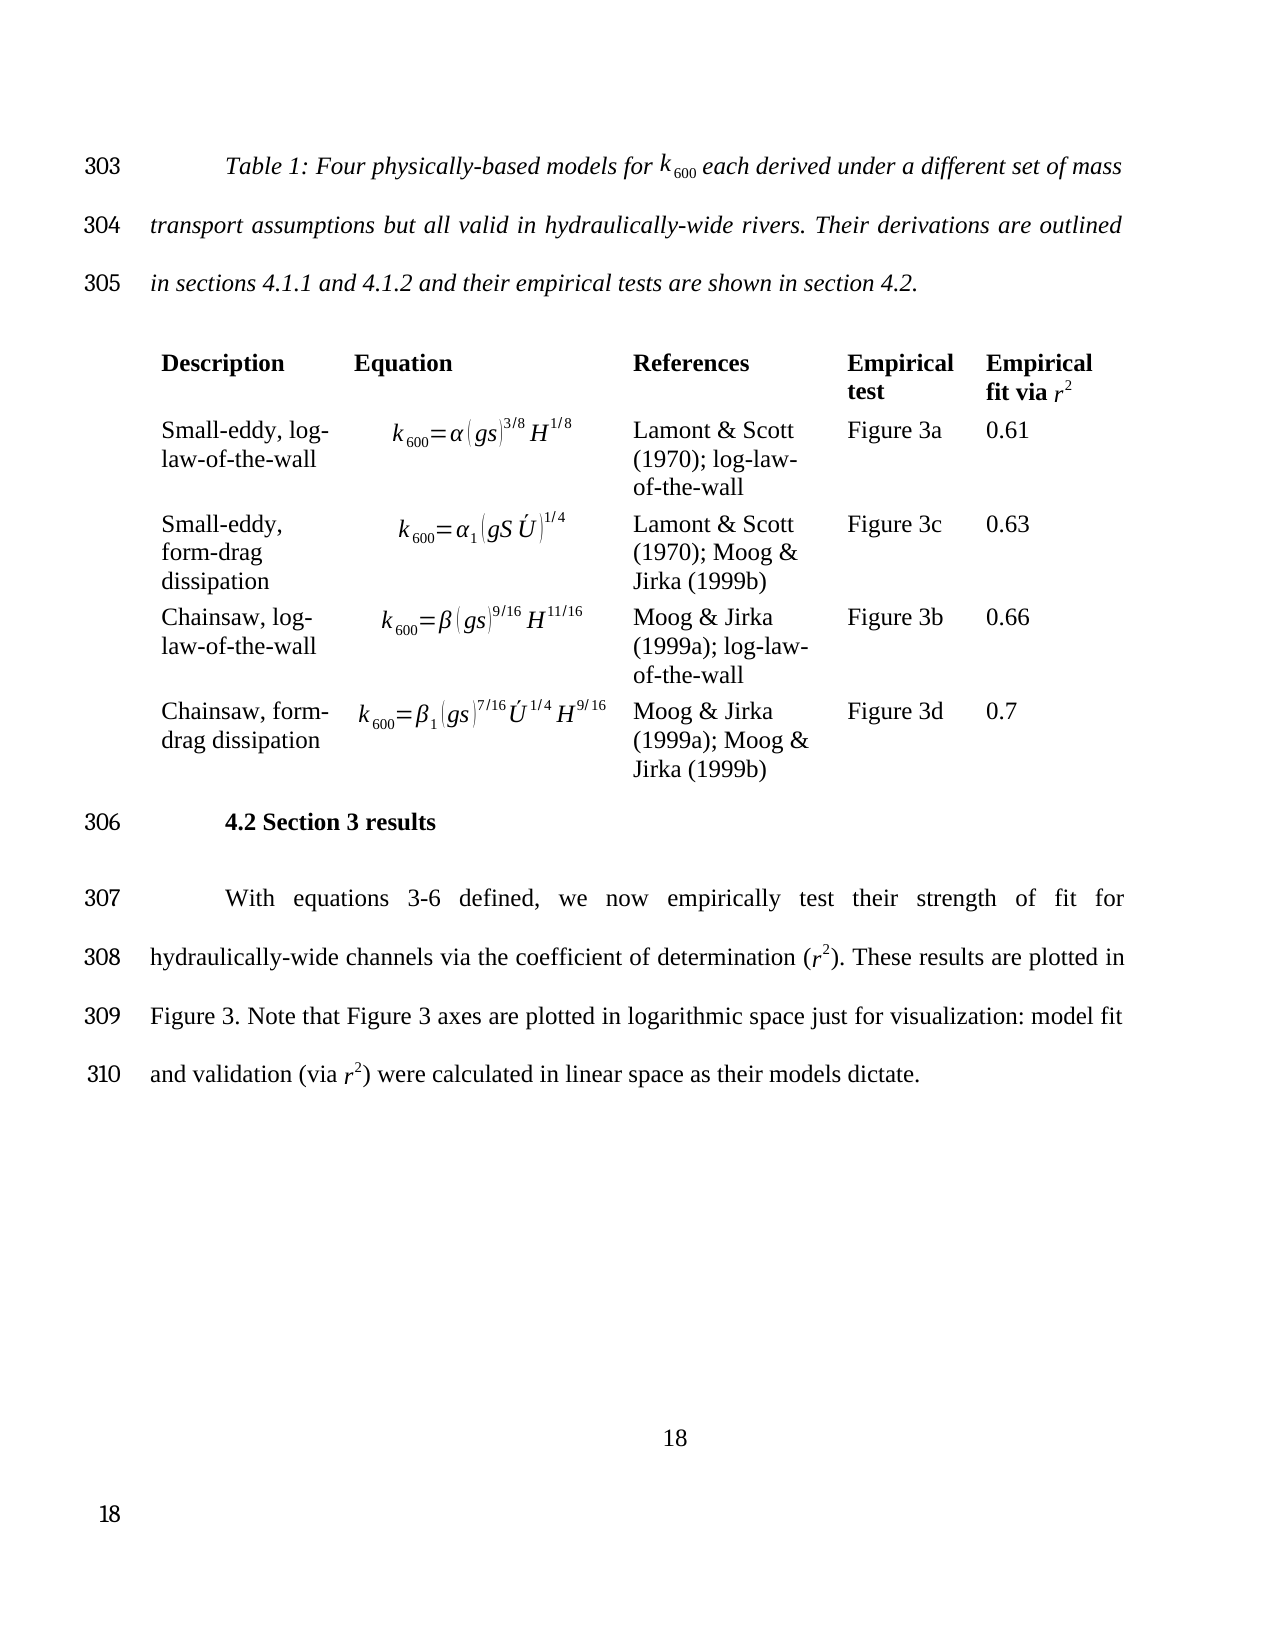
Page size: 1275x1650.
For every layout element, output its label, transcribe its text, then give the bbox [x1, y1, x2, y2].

table_cell Moog & Jirka (1999a); log-law-of-the-wall [622, 599, 836, 692]
table_cell [343, 599, 622, 692]
table_cell Lamont & Scott (1970); log-law-of-the-wall [622, 411, 836, 505]
table_cell Small-eddy, log-law-of-the-wall [150, 411, 343, 505]
table_cell Small-eddy, form-drag dissipation [150, 505, 343, 599]
subtitle 4.2 Section 3 results [150, 807, 1125, 836]
table_cell [343, 411, 622, 505]
table_cell Figure 3b [836, 599, 974, 692]
table_cell 0.63 [975, 505, 1125, 599]
table_header Empirical fit via [975, 344, 1125, 411]
table_cell Moog & Jirka (1999a); Moog & Jirka (1999b) [622, 693, 836, 786]
text Table 1: Four physically-based models for each derived under a different set of mass transport assumptions but all valid in hydraulically-wide rivers. Their derivations are outlined in sections 4.1.1 and 4.1.2 and their empirical tests are shown in section 4.2. [150, 150, 1125, 296]
table_cell Figure 3d [836, 693, 974, 786]
text With equations 3-6 defined, we now empirically test their strength of fit for hydraulically-wide channels via the coefficient of determination (). These results are plotted in Figure 3. Note that Figure 3 axes are plotted in logarithmic space just for visualization: model fit and validation (via ) were calculated in linear space as their models dictate. [150, 883, 1125, 1089]
table_cell 0.61 [975, 411, 1125, 505]
table_header Empirical test [836, 344, 974, 411]
table_cell Figure 3c [836, 505, 974, 599]
table_cell Figure 3a [836, 411, 974, 505]
table_header References [622, 344, 836, 411]
table_cell 0.66 [975, 599, 1125, 692]
table_cell Chainsaw, log-law-of-the-wall [150, 599, 343, 692]
table_cell Lamont & Scott (1970); Moog & Jirka (1999b) [622, 505, 836, 599]
table_cell 0.7 [975, 693, 1125, 786]
table_cell Chainsaw, form-drag dissipation [150, 693, 343, 786]
table_header Description [150, 344, 343, 411]
table_cell [343, 693, 622, 786]
table_header Equation [343, 344, 622, 411]
table_cell [343, 505, 622, 599]
